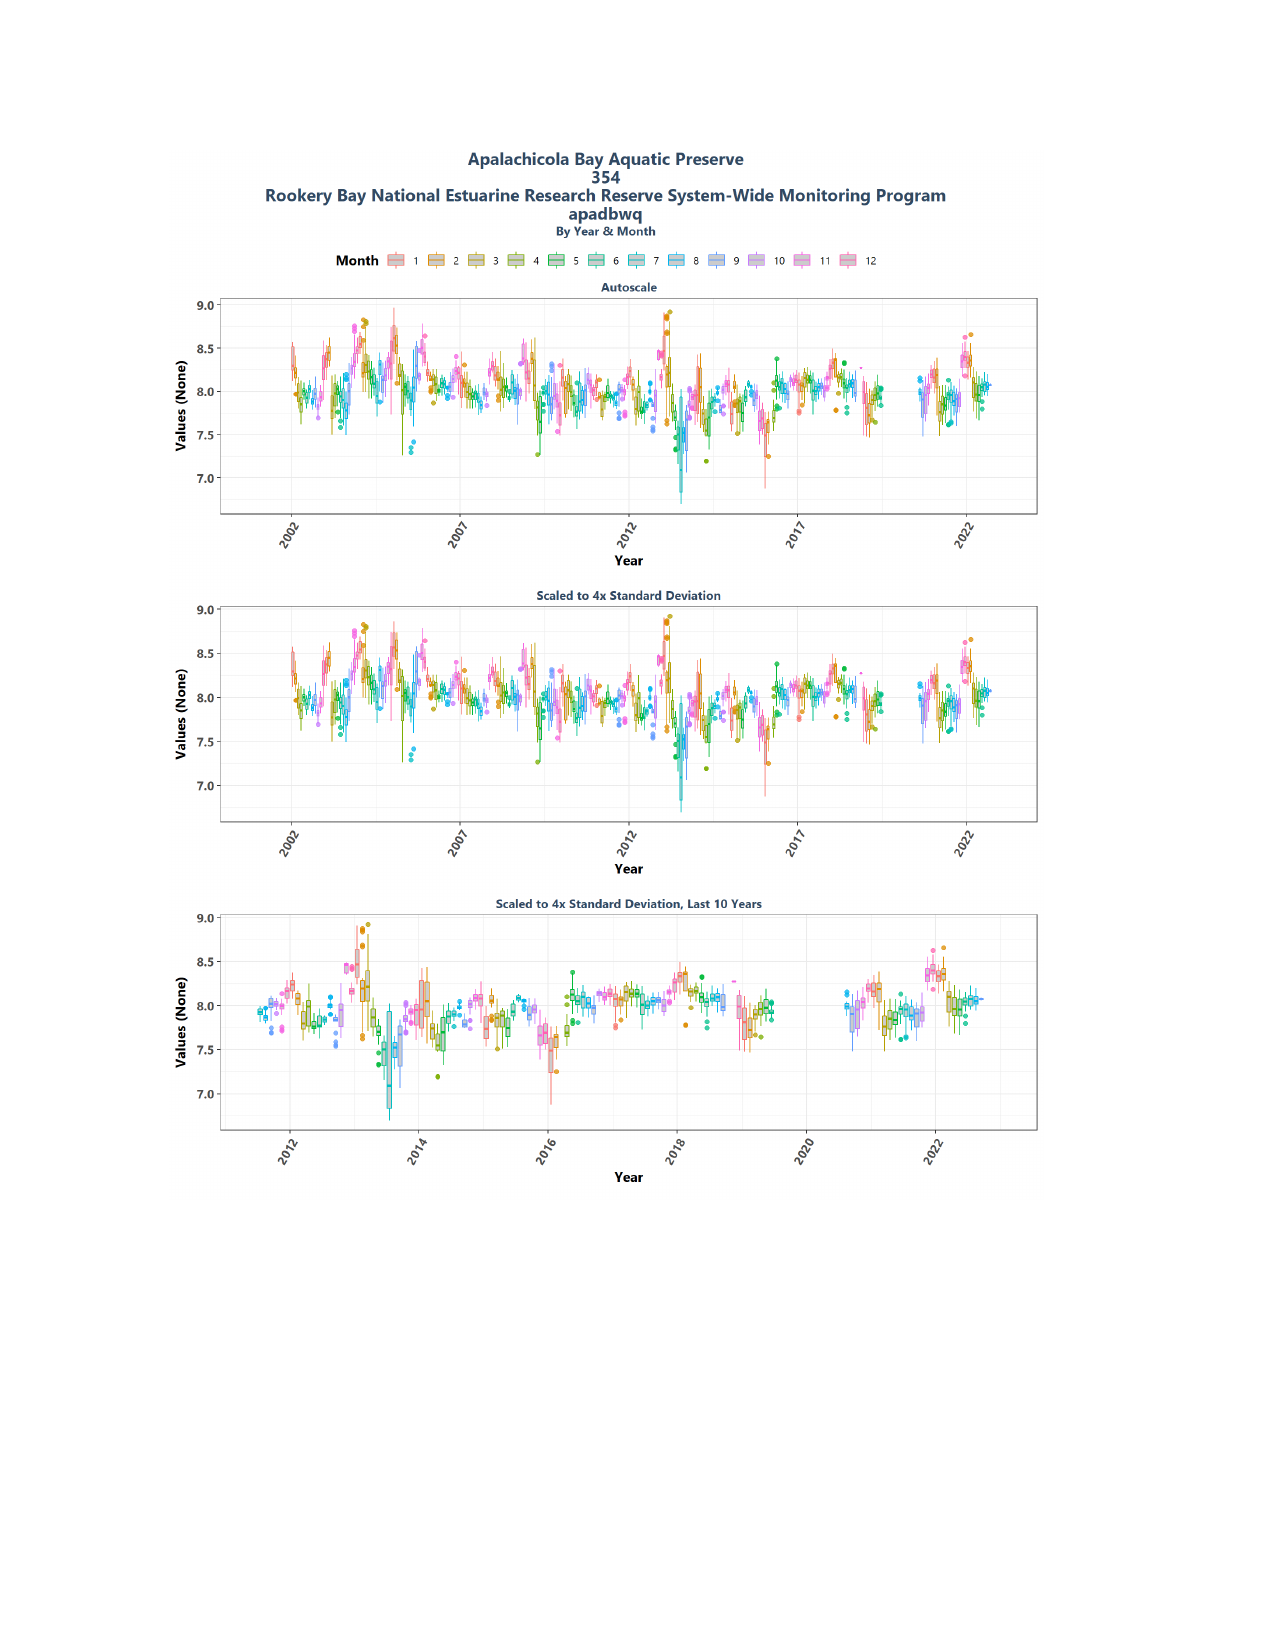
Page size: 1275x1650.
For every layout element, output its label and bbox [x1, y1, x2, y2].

picture [168, 150, 1044, 1200]
